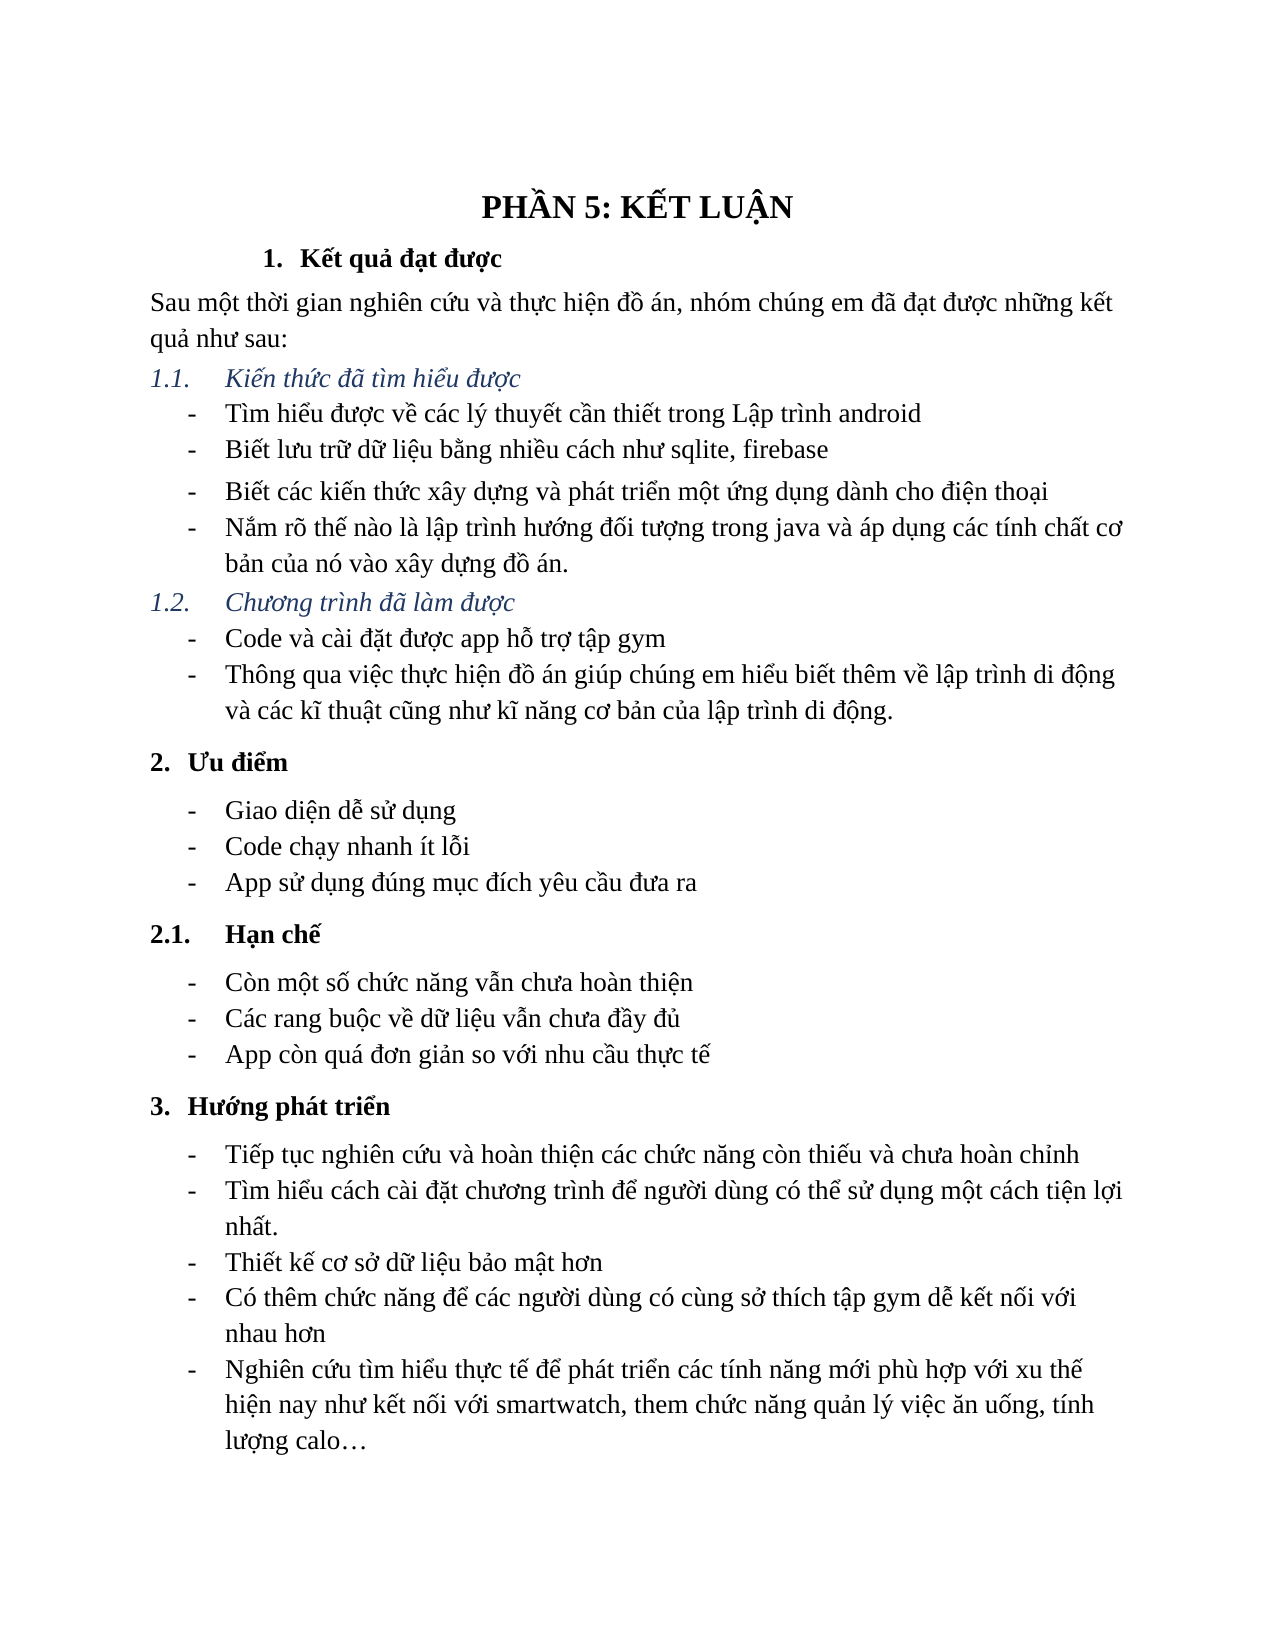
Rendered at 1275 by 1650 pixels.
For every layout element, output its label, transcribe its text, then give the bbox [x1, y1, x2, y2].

list Thông qua việc thực hiện đồ án giúp chúng em hiểu biết thêm về lập trình di động và các kĩ thuật cũng như kĩ năng cơ bản của lập trình di động. [187, 658, 1125, 725]
subtitle PHẦN 5: KẾT LUẬN [150, 187, 1125, 226]
subtitle Kiến thức đã tìm hiểu được [150, 362, 1125, 393]
list Giao diện dễ sử dụng [187, 794, 1125, 826]
list Còn một số chức năng vẫn chưa hoàn thiện [187, 966, 1125, 998]
subtitle Chương trình đã làm được [150, 587, 1125, 618]
list Nắm rõ thế nào là lập trình hướng đối tượng trong java và áp dụng các tính chất cơ bản của nó vào xây dựng đồ án. [187, 511, 1125, 578]
subtitle Ưu điểm [150, 746, 1125, 777]
list Tiếp tục nghiên cứu và hoàn thiện các chức năng còn thiếu và chưa hoàn chỉnh [187, 1138, 1125, 1170]
list Code và cài đặt được app hỗ trợ tập gym [187, 622, 1125, 653]
list Nghiên cứu tìm hiểu thực tế để phát triển các tính năng mới phù hợp với xu thế hiện nay như kết nối với smartwatch, them chức năng quản lý việc ăn uống, tính lượng calo… [187, 1353, 1125, 1456]
list Tìm hiểu cách cài đặt chương trình để người dùng có thể sử dụng một cách tiện lợi nhất. [187, 1174, 1125, 1241]
list App còn quá đơn giản so với nhu cầu thực tế [187, 1038, 1125, 1069]
list Code chạy nhanh ít lỗi [187, 830, 1125, 861]
list Thiết kế cơ sở dữ liệu bảo mật hơn [187, 1246, 1125, 1277]
list Biết lưu trữ dữ liệu bằng nhiều cách như sqlite, firebase [187, 433, 1125, 464]
list Tìm hiểu được về các lý thuyết cần thiết trong Lập trình android [187, 397, 1125, 429]
subtitle Hướng phát triển [150, 1090, 1125, 1121]
list Các rang buộc về dữ liệu vẫn chưa đầy đủ [187, 1002, 1125, 1033]
list Có thêm chức năng để các người dùng có cùng sở thích tập gym dễ kết nối với nhau hơn [187, 1281, 1125, 1348]
list Biết các kiến thức xây dựng và phát triển một ứng dụng dành cho điện thoại [187, 475, 1125, 506]
text Sau một thời gian nghiên cứu và thực hiện đồ án, nhóm chúng em đã đạt được những kết quả như sau: [150, 286, 1125, 353]
list App sử dụng đúng mục đích yêu cầu đưa ra [187, 866, 1125, 897]
subtitle Kết quả đạt được [262, 242, 1125, 274]
subtitle Hạn chế [150, 918, 1125, 949]
